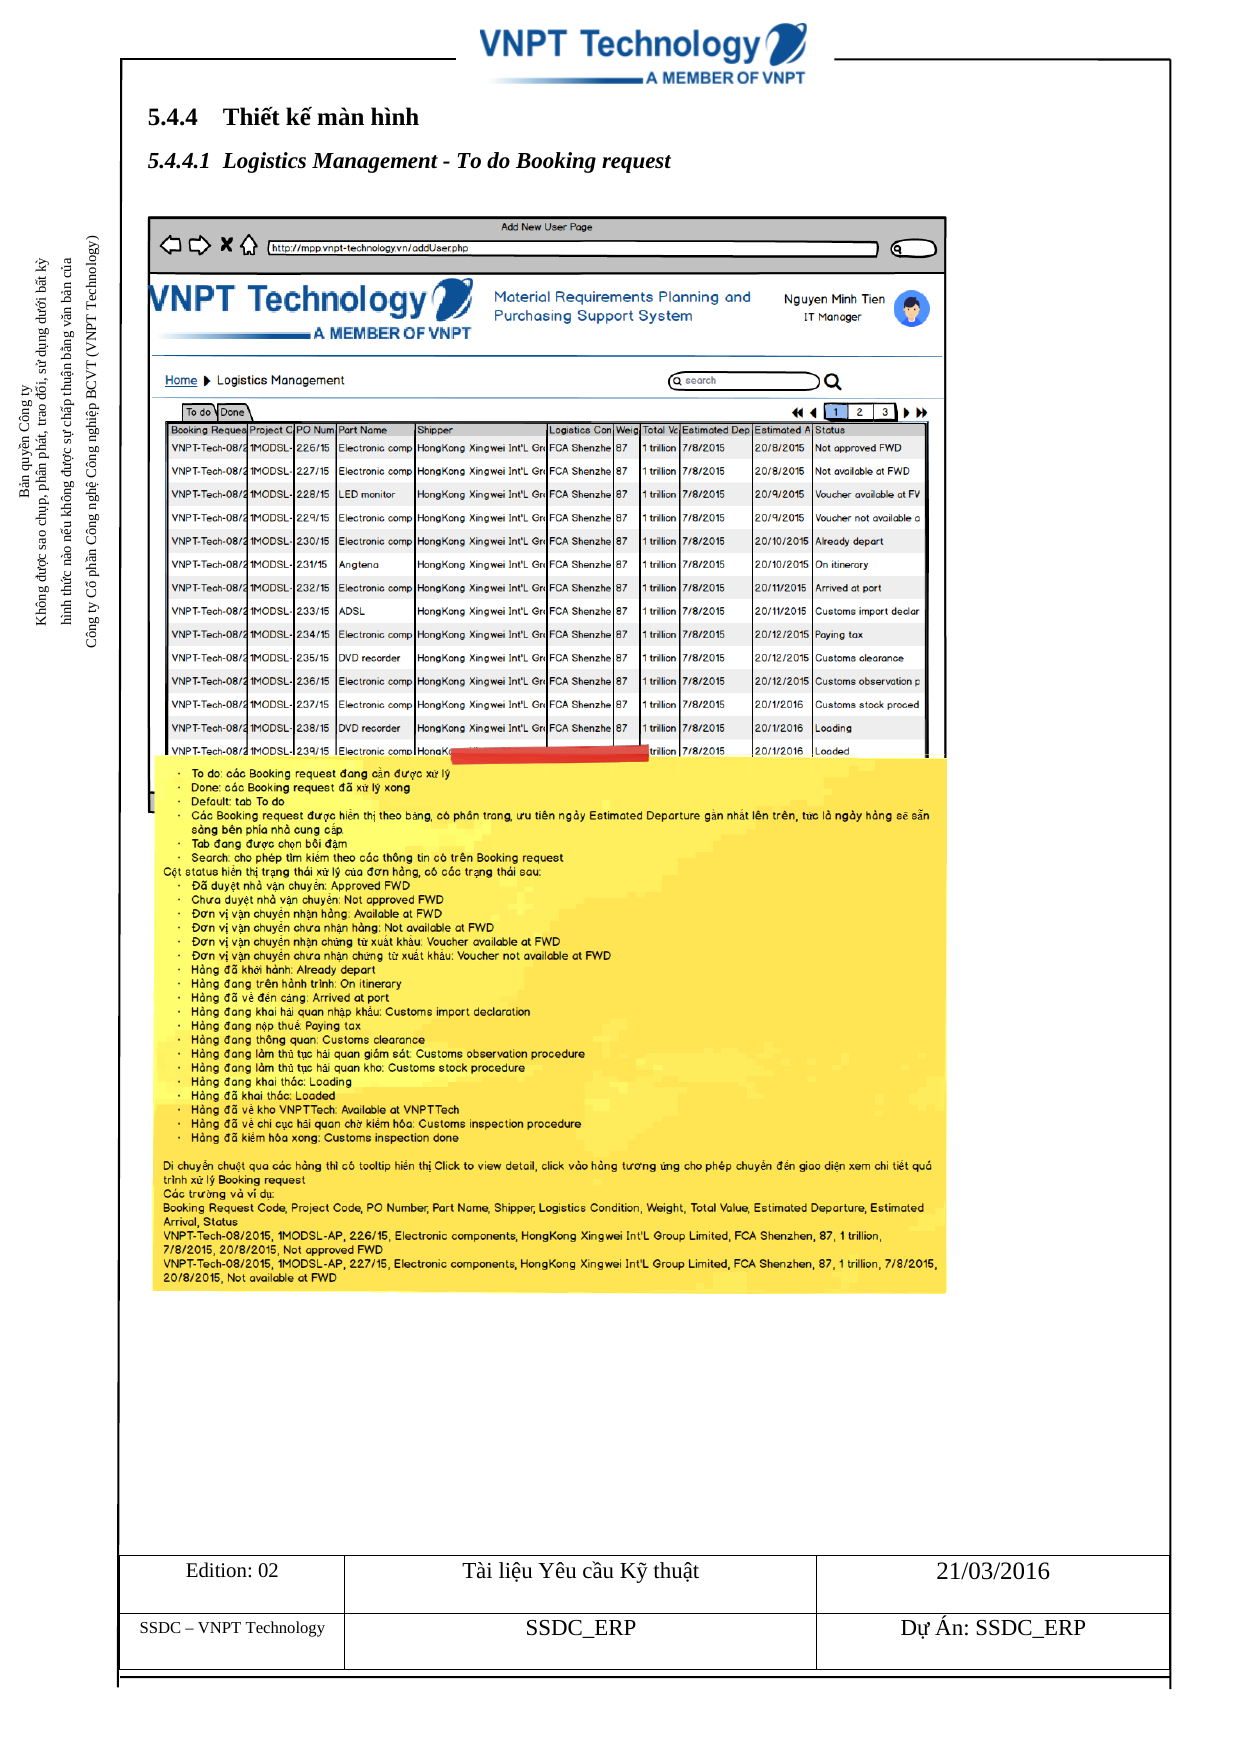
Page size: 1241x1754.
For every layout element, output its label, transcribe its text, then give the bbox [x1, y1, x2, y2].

subtitle Logistics Management - To do Booking request [148, 148, 1152, 174]
picture [479, 23, 808, 85]
subtitle Thiết kế màn hình [148, 102, 1152, 131]
